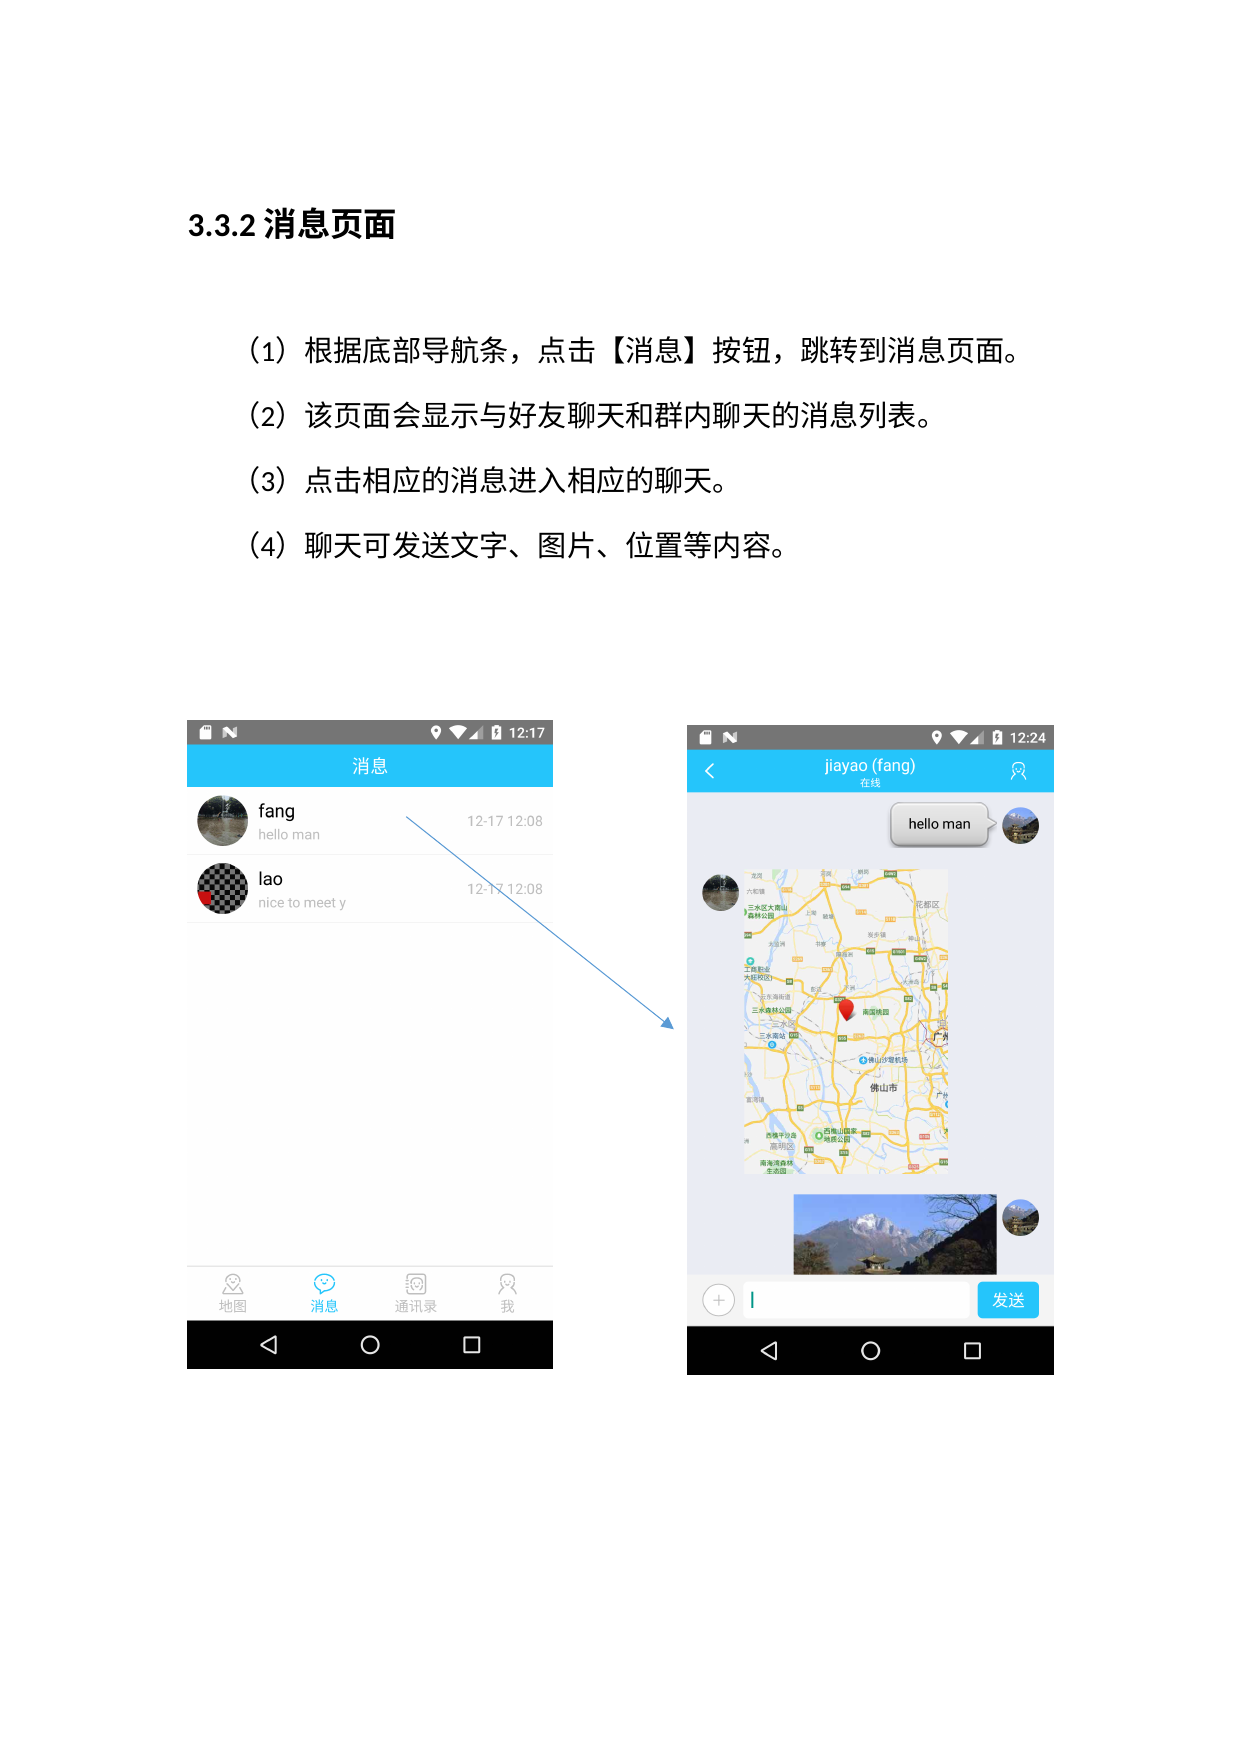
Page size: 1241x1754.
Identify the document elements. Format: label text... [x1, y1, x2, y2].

text （1）根据底部导航条，点击【消息】按钮，跳转到消息页面。 [187, 316, 1053, 381]
text （2）该页面会显示与好友聊天和群内聊天的消息列表。 [187, 381, 1053, 446]
subtitle 3.3.2 消息页面 [187, 189, 1053, 254]
text （3）点击相应的消息进入相应的聊天。 [187, 446, 1053, 511]
picture [687, 725, 1054, 1375]
picture [187, 720, 553, 1369]
text （4）聊天可发送文字、图片、位置等内容。 [187, 511, 1053, 576]
